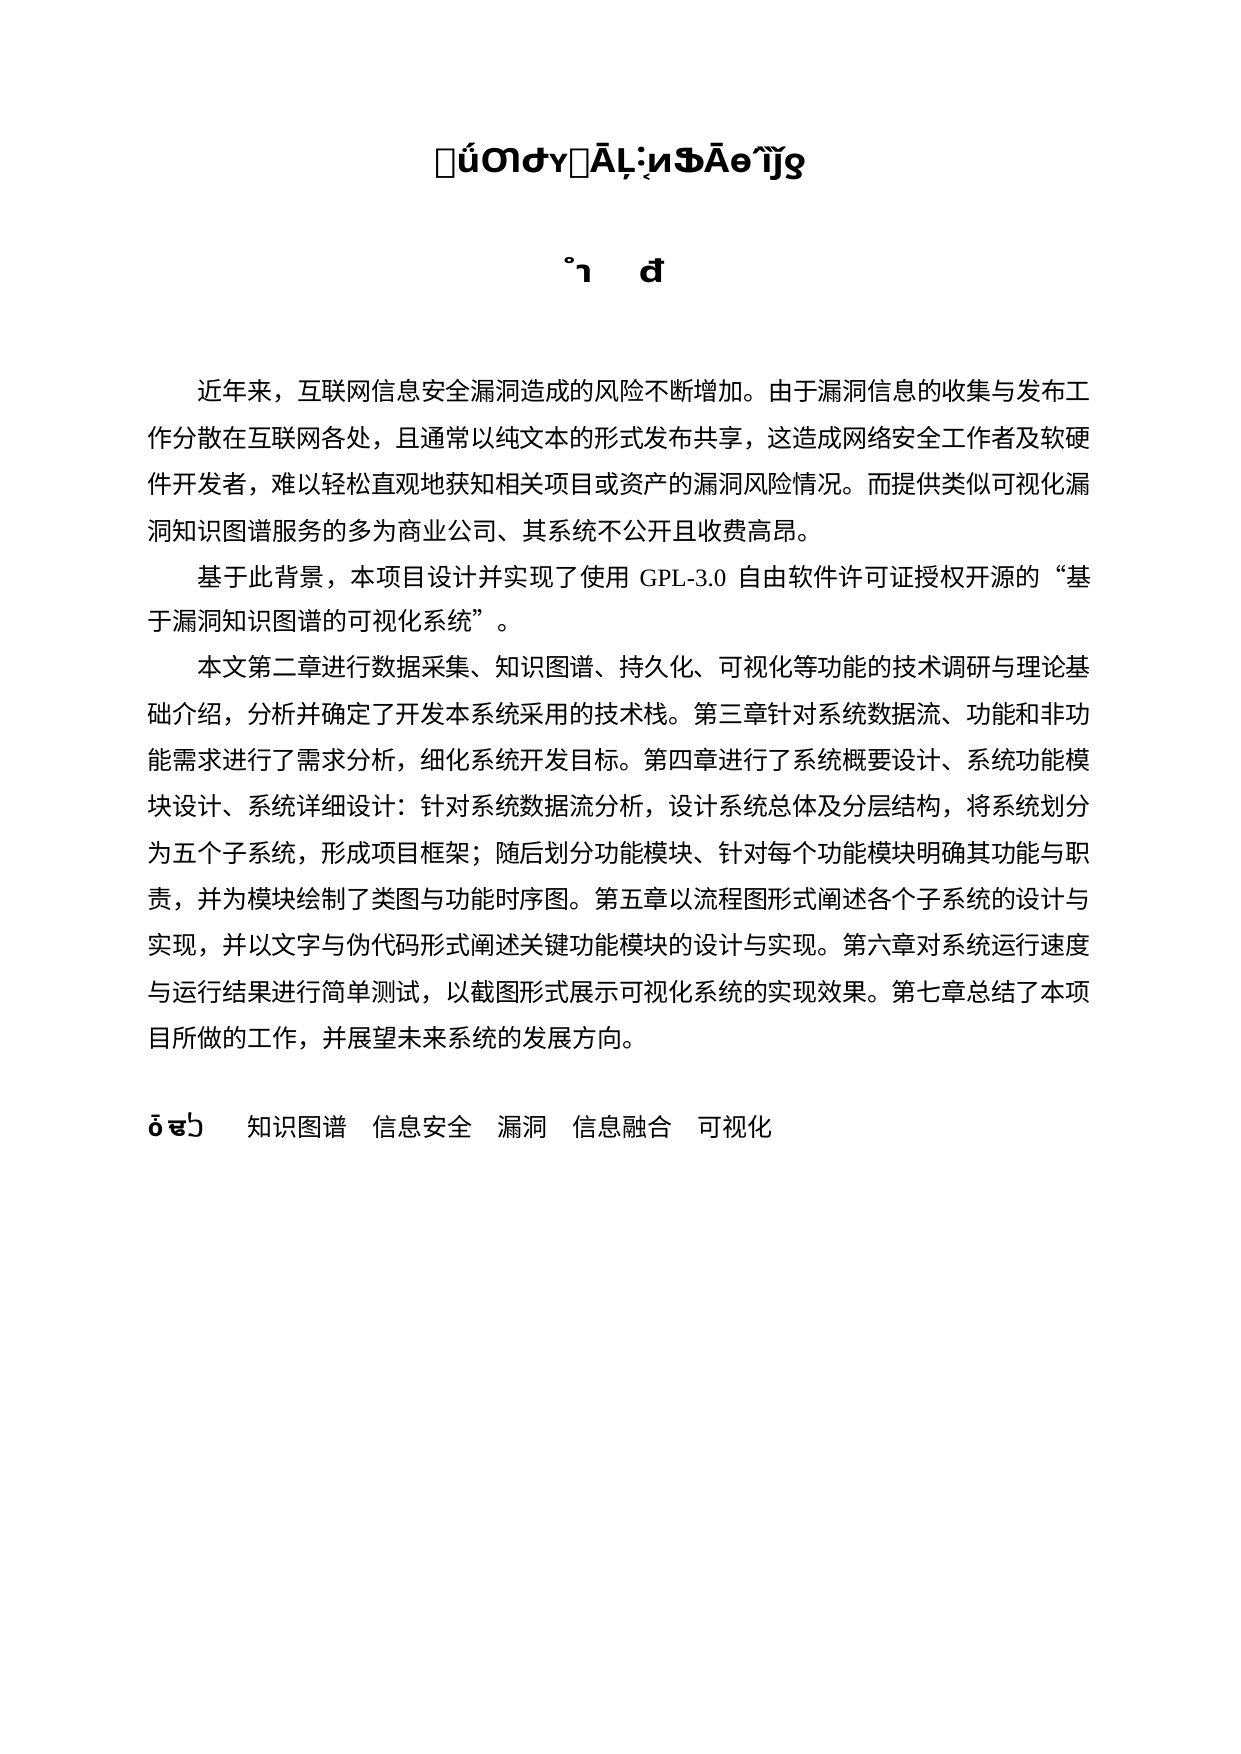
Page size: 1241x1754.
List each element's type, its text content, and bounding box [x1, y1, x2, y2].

text 本文第二章进行数据采集、知识图谱、持久化、可视化等功能的技术调研与理论基础介绍，分析并确定了开发本系统采用的技术栈。第三章针对系统数据流、功能和非功能需求进行了需求分析，细化系统开发目标。第四章进行了系统概要设计、系统功能模块设计、系统详细设计：针对系统数据流分析，设计系统总体及分层结构，将系统划分为五个子系统，形成项目框架；随后划分功能模块、针对每个功能模块明确其功能与职责，并为模块绘制了类图与功能时序图。第五章以流程图形式阐述各个子系统的设计与实现，并以文字与伪代码形式阐述关键功能模块的设计与实现。第六章对系统运行速度与运行结果进行简单测试，以截图形式展示可视化系统的实现效果。第七章总结了本项目所做的工作，并展望未来系统的发展方向。 [148, 648, 1093, 1055]
subtitle ׼ǘƢԺʏ঒ĀĻ˸͔ͷՖĀѳʹȉǰƍ [121, 139, 1119, 181]
text 近年来，互联网信息安全漏洞造成的风险不断增加。由于漏洞信息的收集与发布工作分散在互联网各处，且通常以纯文本的形式发布共享，这造成网络安全工作者及软硬件开发者，难以轻松直观地获知相关项目或资产的漏洞风险情况。而提供类似可视化漏洞知识图谱服务的多为商业公司、其系统不公开且收费高昂。 [148, 372, 1093, 547]
text ำ đ [121, 249, 1119, 291]
text 基于此背景，本项目设计并实现了使用 GPL-3.0 自由软件许可证授权开源的“基于漏洞知识图谱的可视化系统”。 [148, 557, 1093, 637]
text ȱਢࠍ 知识图谱 信息安全 漏洞 信息融合 可视化 [148, 1107, 1123, 1143]
